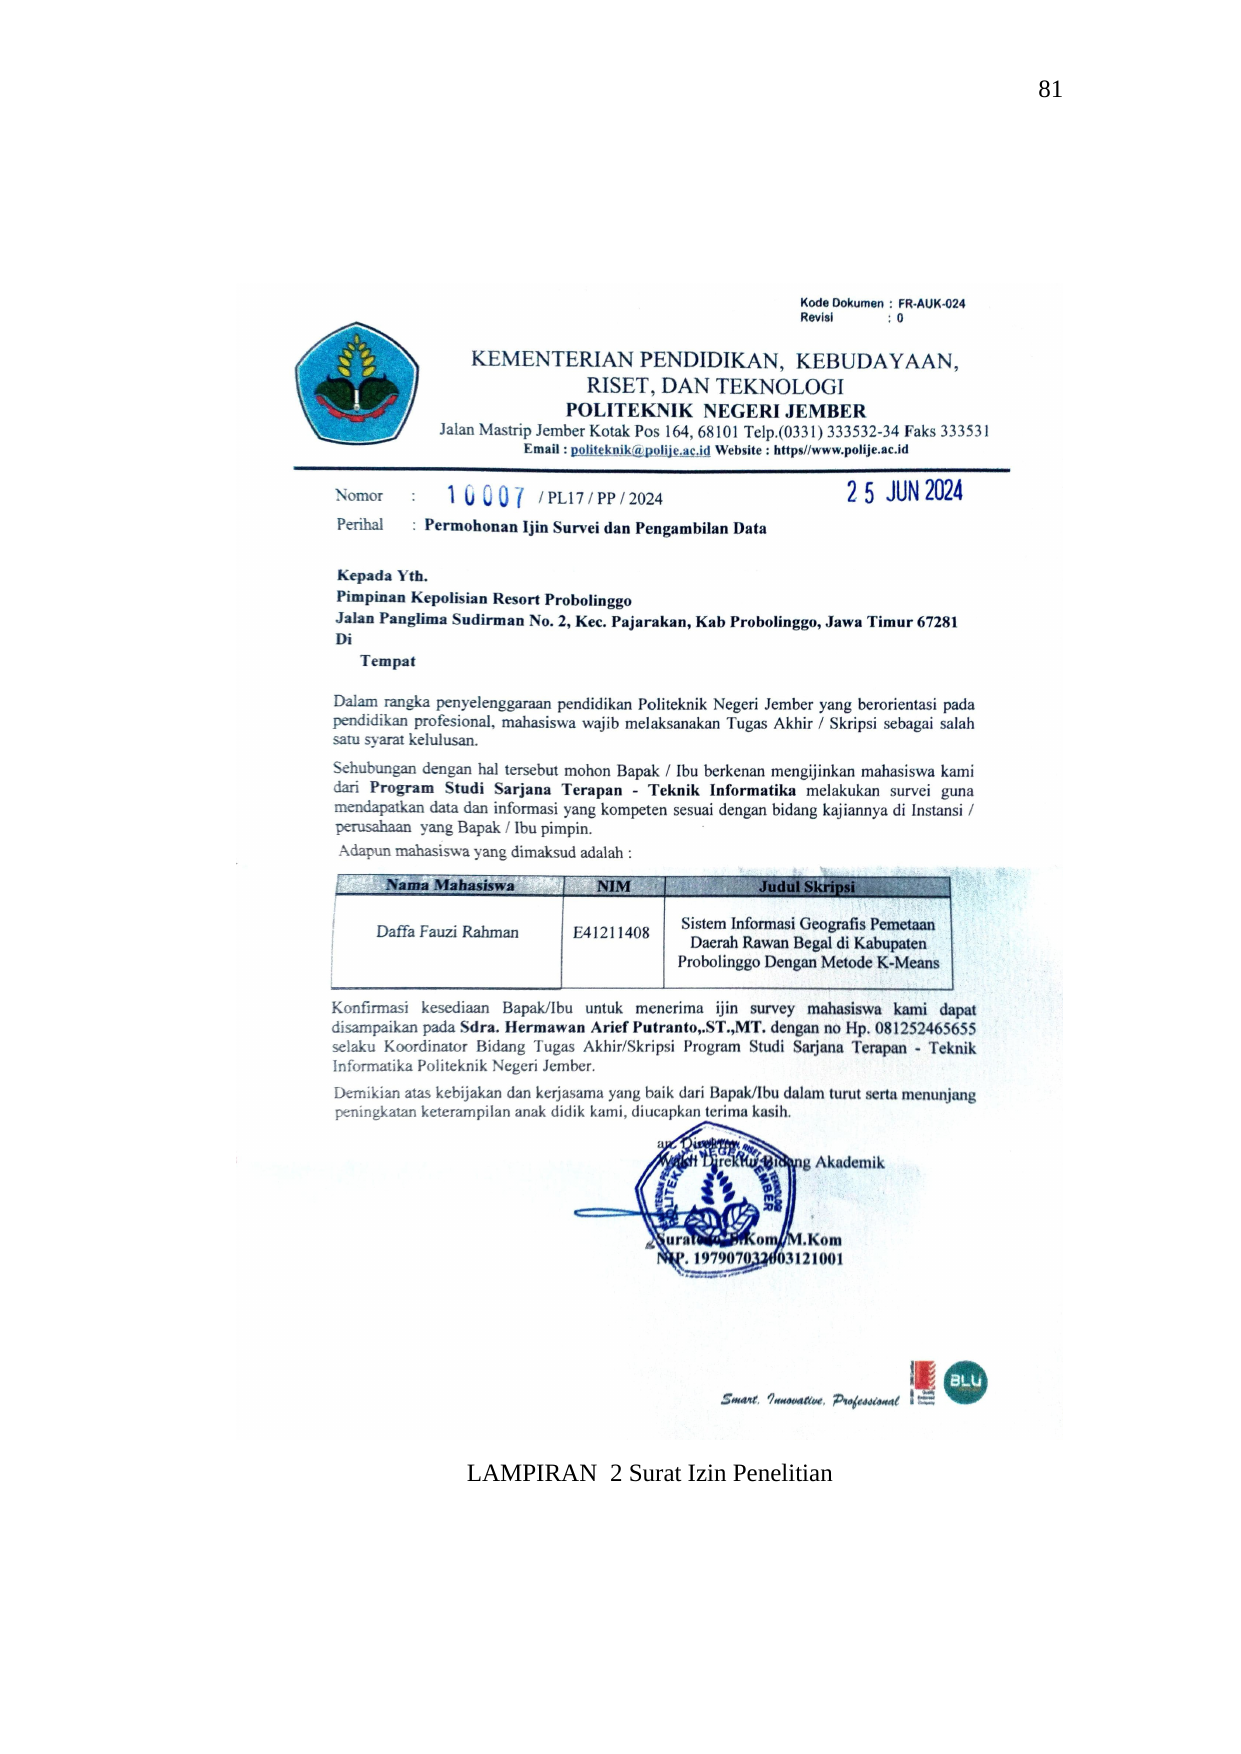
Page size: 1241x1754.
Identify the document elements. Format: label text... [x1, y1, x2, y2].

picture [236, 283, 1063, 1440]
